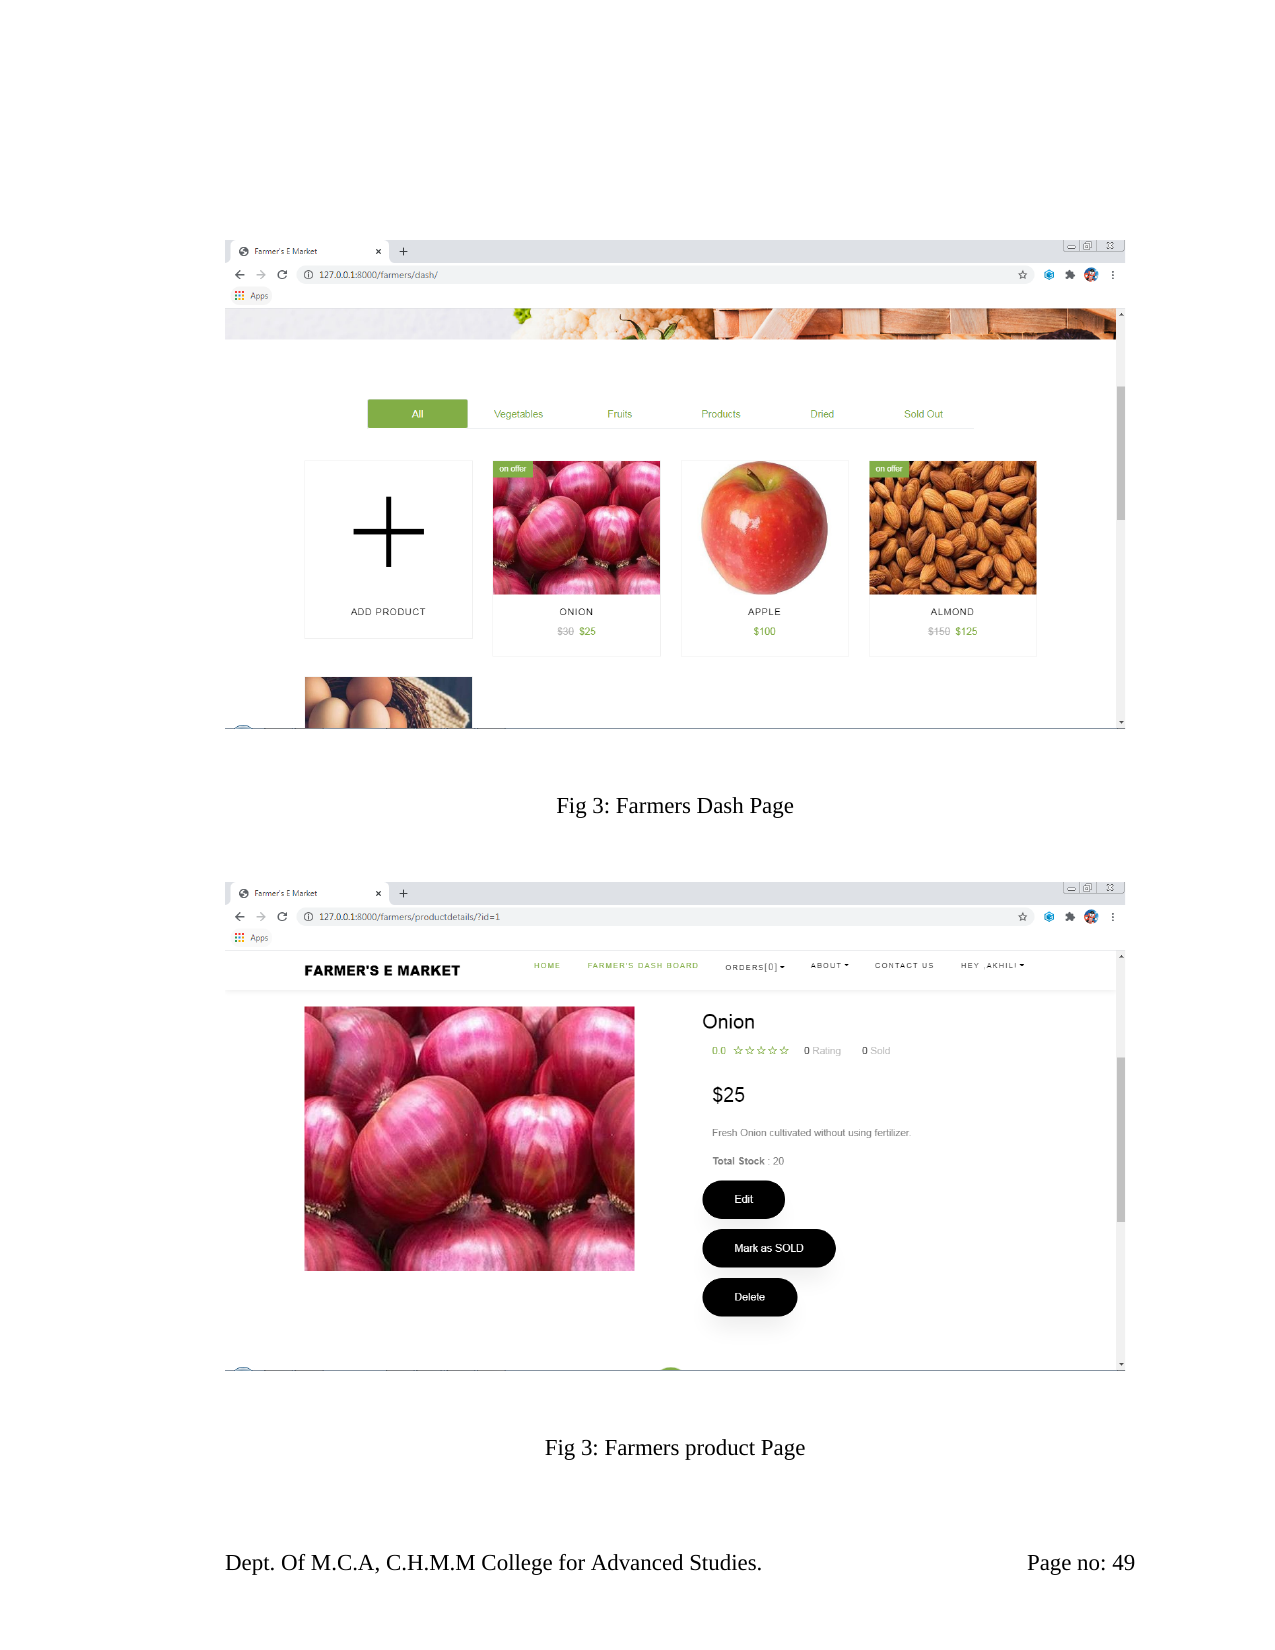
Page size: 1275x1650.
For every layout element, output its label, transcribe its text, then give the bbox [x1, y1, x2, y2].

picture [225, 882, 1125, 1371]
text Fig 3: Farmers Dash Page [225, 792, 1125, 818]
text Fig 3: Farmers product Page [225, 1434, 1125, 1460]
picture [225, 240, 1125, 729]
